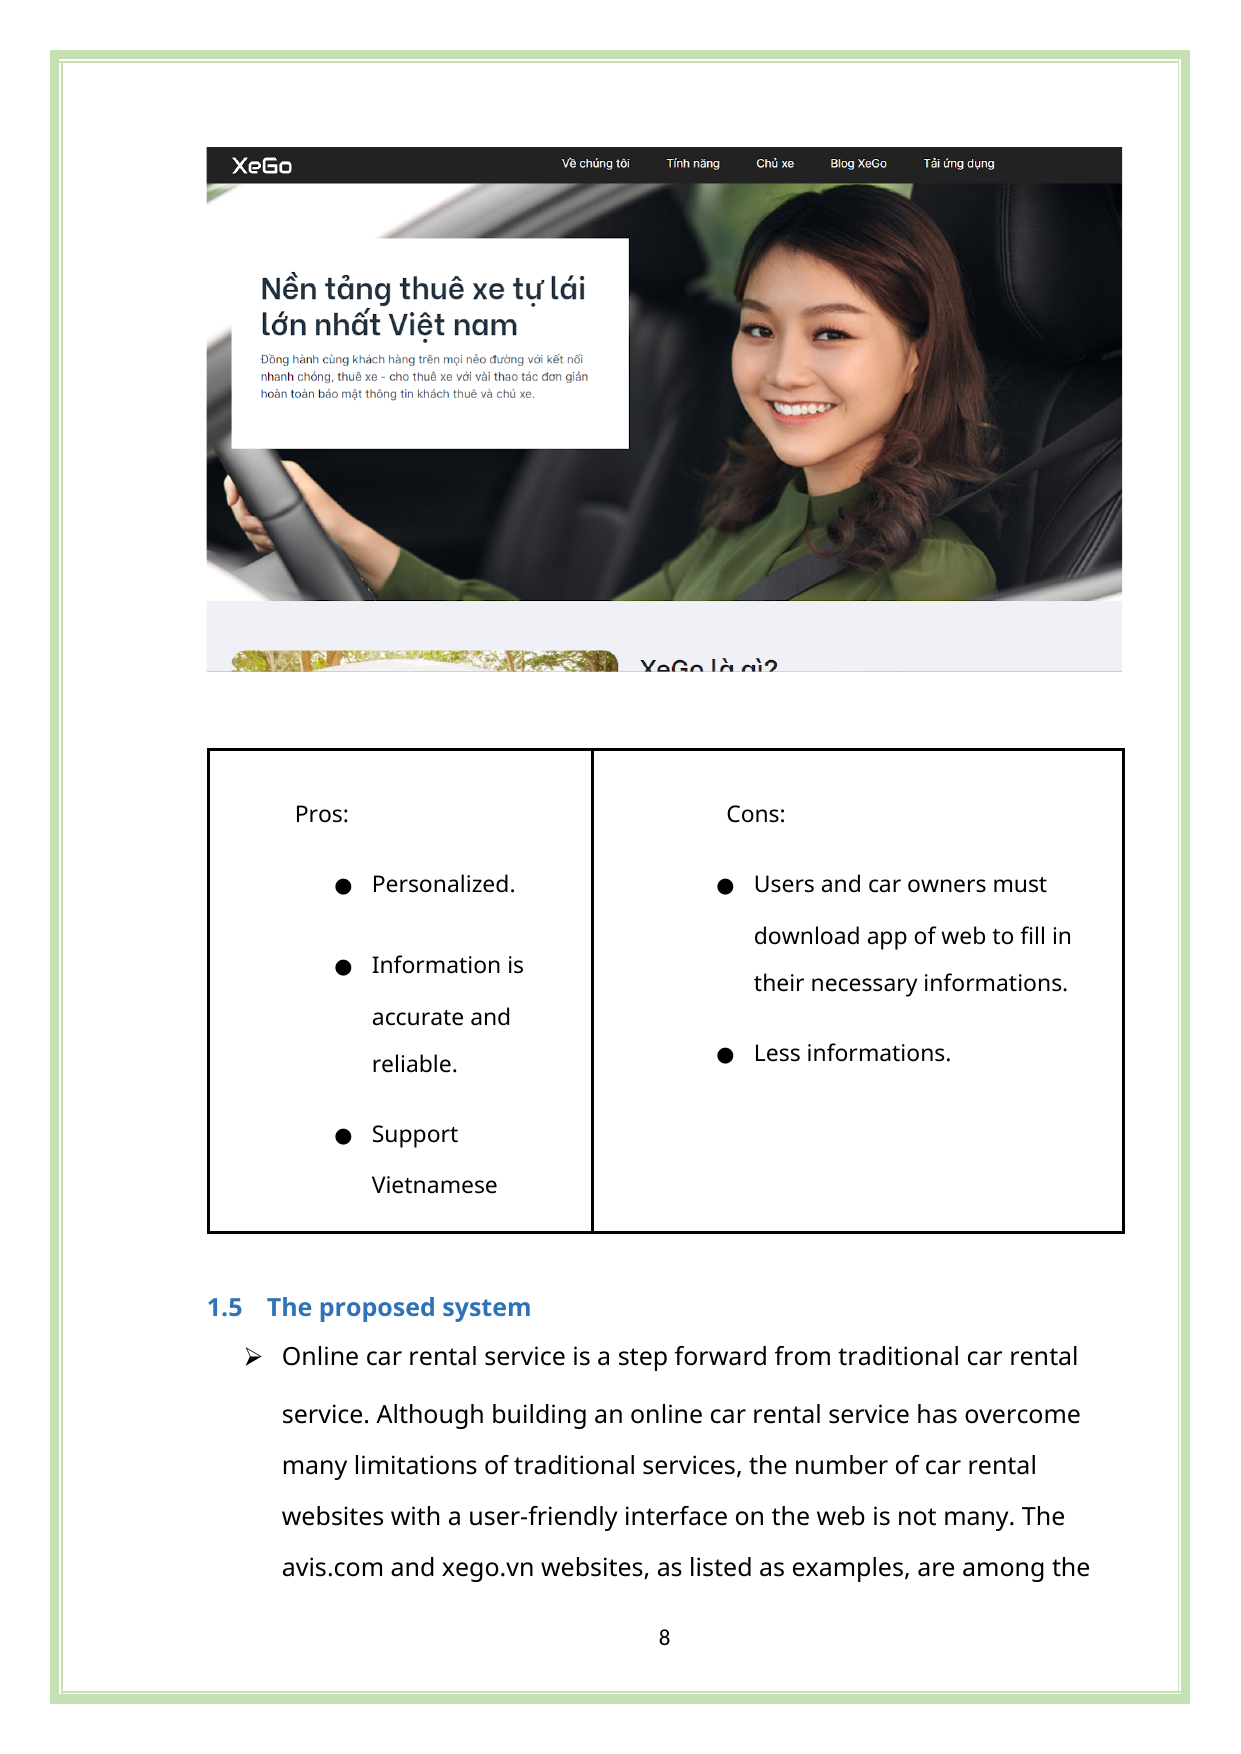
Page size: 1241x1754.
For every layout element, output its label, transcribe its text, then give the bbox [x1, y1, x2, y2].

picture [206, 147, 1123, 672]
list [244, 1329, 1122, 1584]
table_header Cons: Users and car owners must download app of web to fill in their necessary informations. Less informations. [594, 751, 1122, 1231]
subtitle The proposed system [207, 1289, 1122, 1323]
table_header Pros: Personalized. Information is accurate and reliable. Support Vietnamese [210, 751, 591, 1231]
